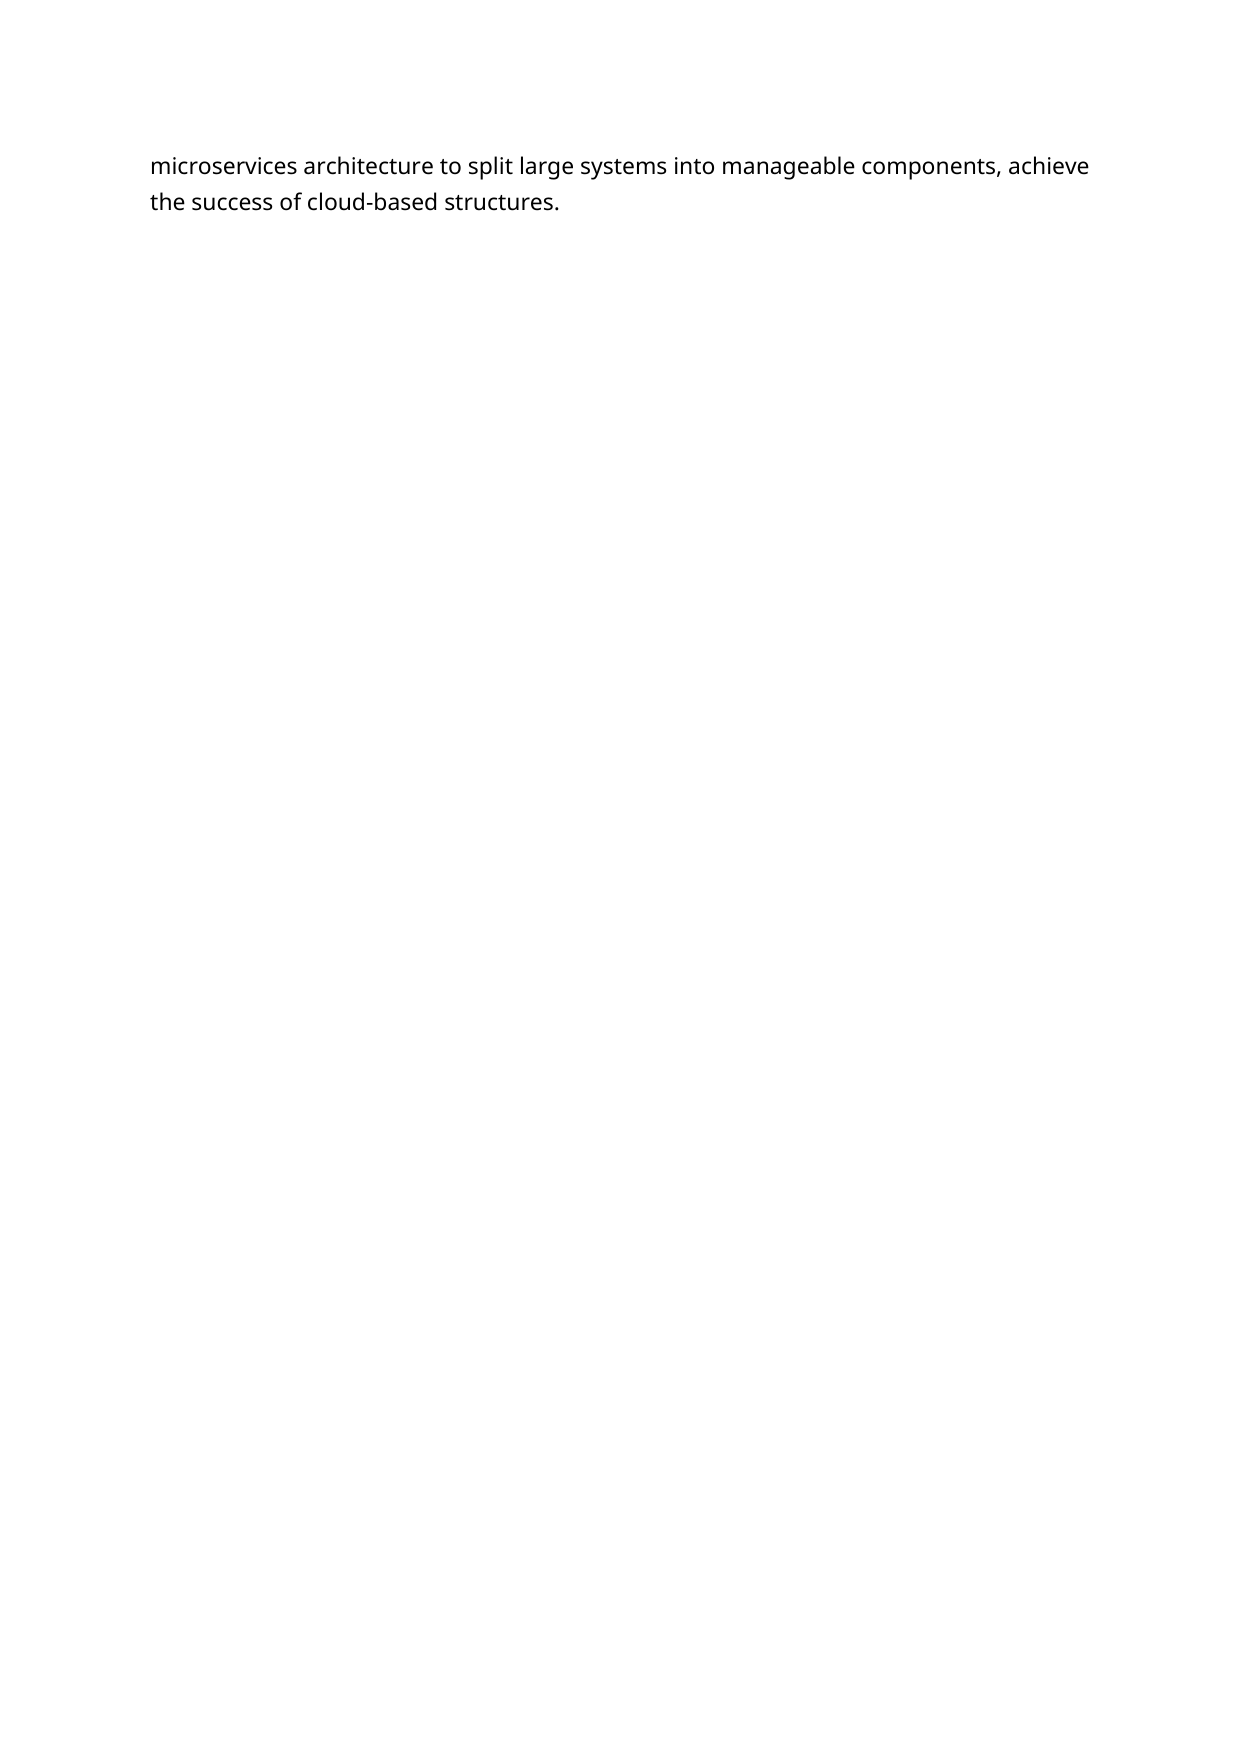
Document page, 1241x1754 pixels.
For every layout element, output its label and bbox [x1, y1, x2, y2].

text [150, 150, 1090, 217]
